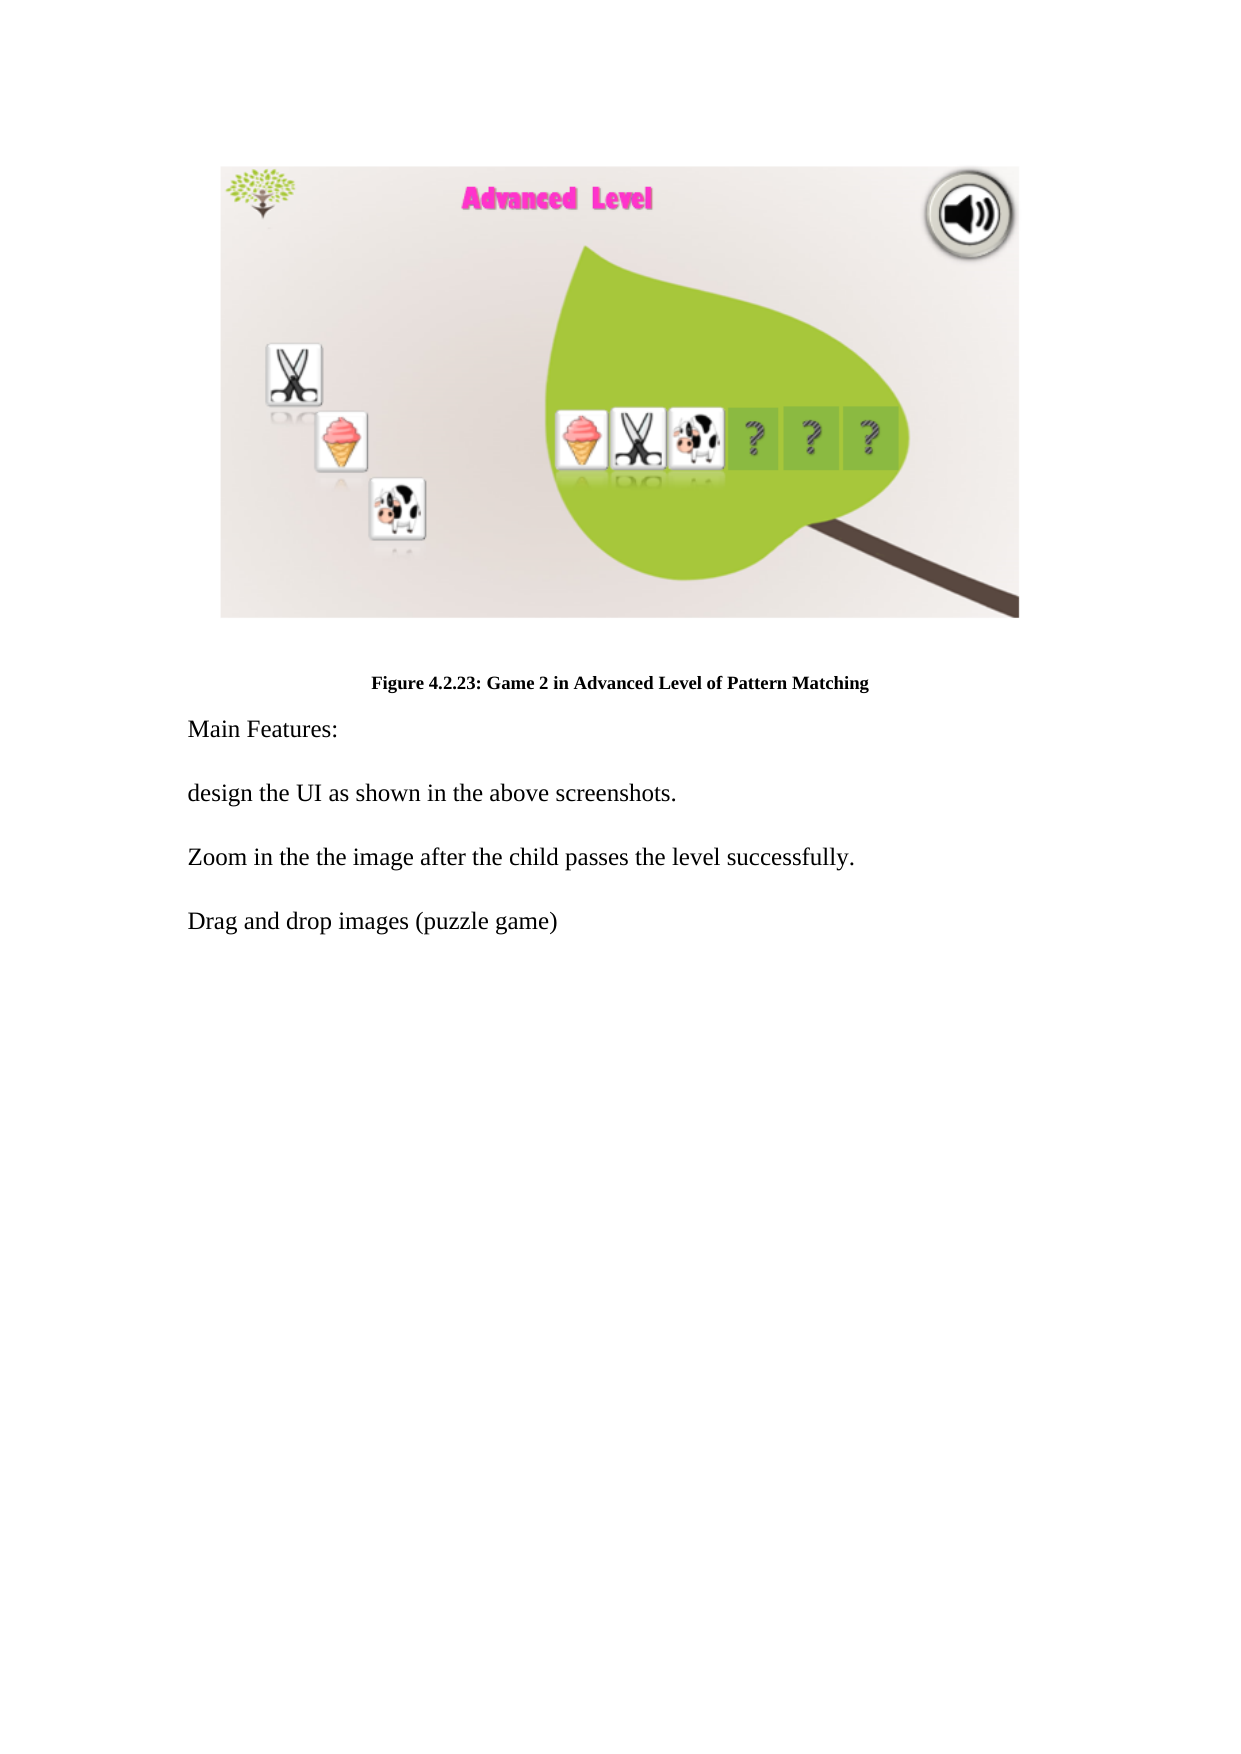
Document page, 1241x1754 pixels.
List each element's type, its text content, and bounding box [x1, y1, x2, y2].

text Drag and drop images (puzzle game) [187, 906, 1053, 935]
text Figure ‎4.2.23: Game 2 in Advanced Level of Pattern Matching [187, 672, 1053, 693]
picture [187, 150, 1053, 637]
text Main Features: [187, 714, 1053, 743]
text Zoom in the the image after the child passes the level successfully. [187, 842, 1053, 871]
text design the UI as shown in the above screenshots. [187, 778, 1053, 807]
